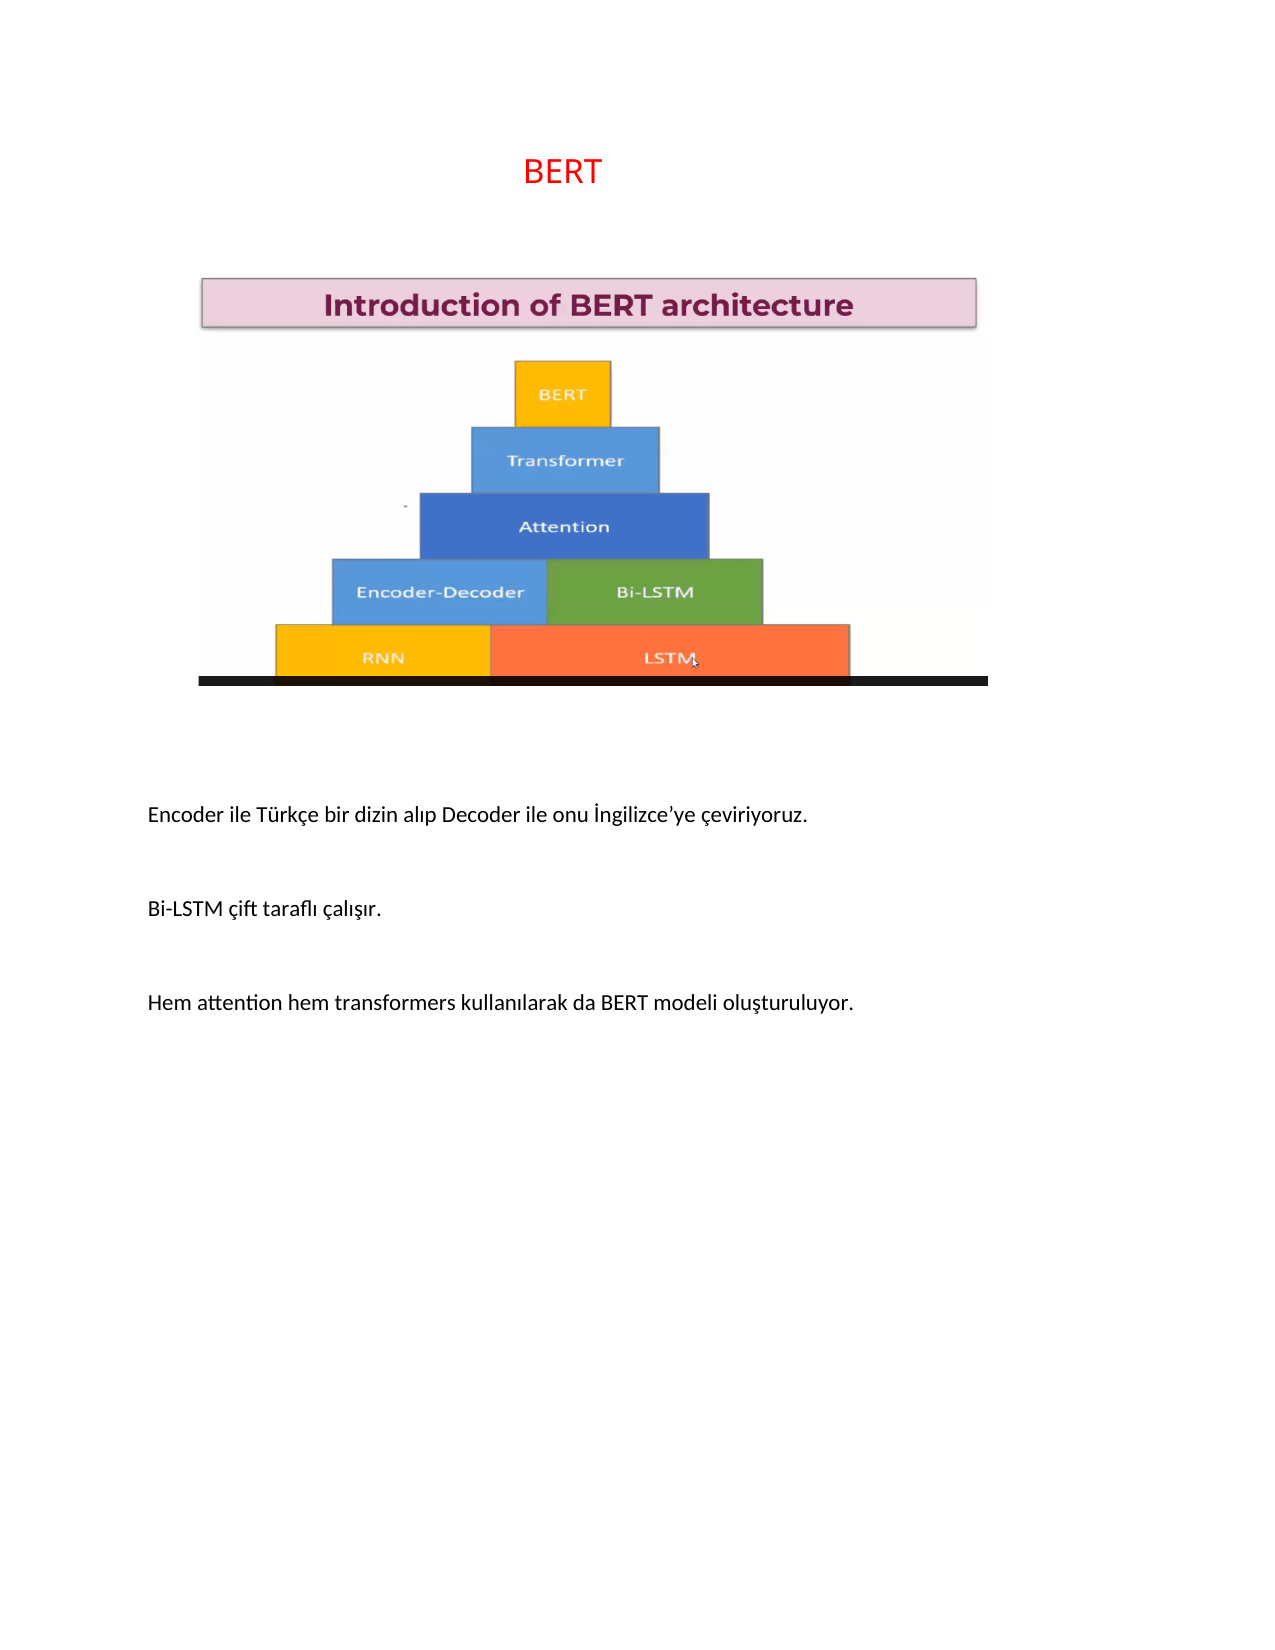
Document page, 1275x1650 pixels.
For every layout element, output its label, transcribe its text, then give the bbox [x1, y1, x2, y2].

text Bi-LSTM çift taraflı çalışır. [148, 894, 1127, 922]
text Encoder ile Türkçe bir dizin alıp Decoder ile onu İngilizce’ye çeviriyoruz. [148, 800, 1127, 828]
text BERT [448, 148, 1127, 193]
picture [198, 272, 988, 686]
text Hem attention hem transformers kullanılarak da BERT modeli oluşturuluyor. [148, 988, 1127, 1016]
